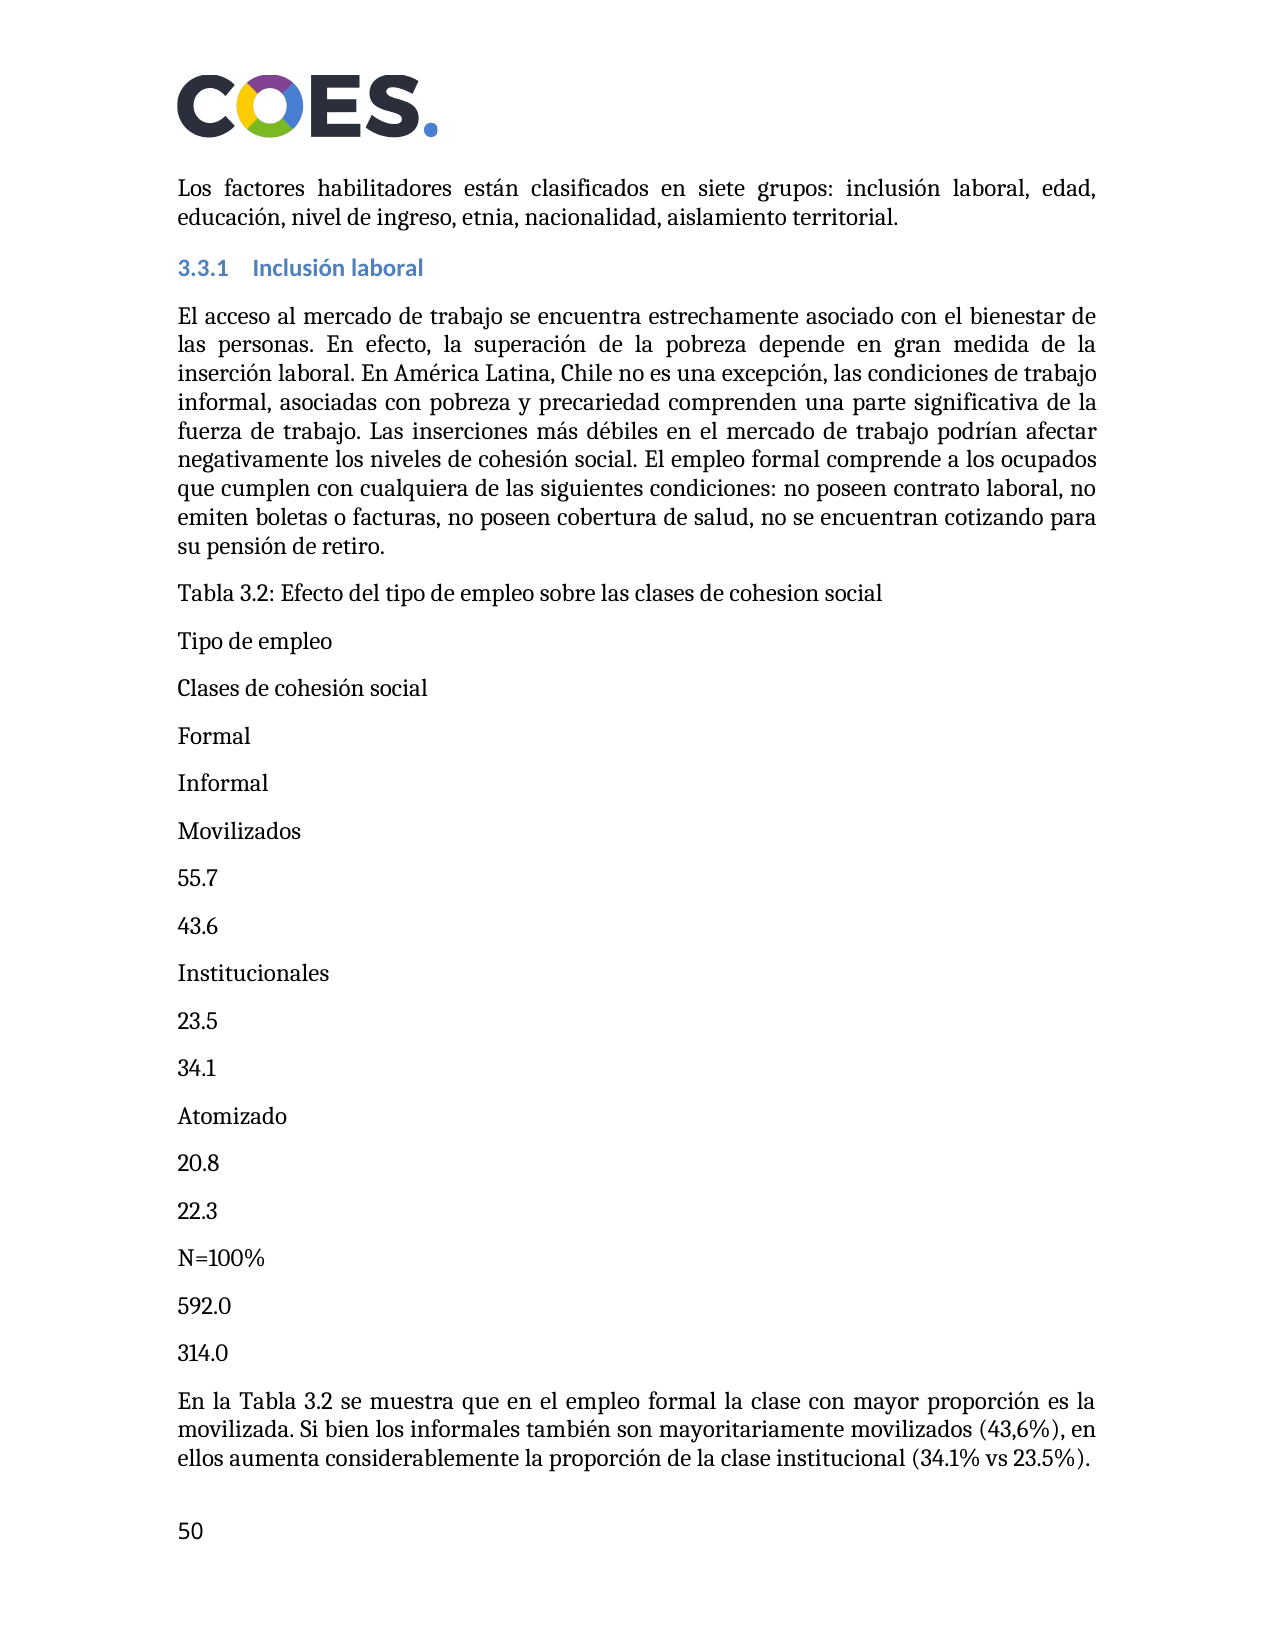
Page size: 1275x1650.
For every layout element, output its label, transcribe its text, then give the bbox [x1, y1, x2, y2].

text 55.7 [177, 864, 1098, 893]
text Tabla 3.2: Efecto del tipo de empleo sobre las clases de cohesion social [177, 579, 1098, 608]
text Clases de cohesión social [177, 674, 1098, 703]
text 23.5 [177, 1007, 1098, 1035]
text Institucionales [177, 959, 1098, 988]
text N=100% [177, 1244, 1098, 1273]
picture [177, 75, 438, 146]
text El acceso al mercado de trabajo se encuentra estrechamente asociado con el bienestar de las personas. En efecto, la superación de la pobreza depende en gran medida de la inserción laboral. En América Latina, Chile no es una excepción, las condiciones de trabajo informal, asociadas con pobreza y precariedad comprenden una parte significativa de la fuerza de trabajo. Las inserciones más débiles en el mercado de trabajo podrían afectar negativamente los niveles de cohesión social. El empleo formal comprende a los ocupados que cumplen con cualquiera de las siguientes condiciones: no poseen contrato laboral, no emiten boletas o facturas, no poseen cobertura de salud, no se encuentran cotizando para su pensión de retiro. [177, 302, 1098, 560]
text Tipo de empleo [177, 627, 1098, 655]
text Atomizado [177, 1102, 1098, 1130]
text 22.3 [177, 1197, 1098, 1225]
text Movilizados [177, 817, 1098, 845]
text 34.1 [177, 1054, 1098, 1083]
text Informal [177, 769, 1098, 798]
text 592.0 [177, 1292, 1098, 1320]
text Los factores habilitadores están clasificados en siete grupos: inclusión laboral, edad, educación, nivel de ingreso, etnia, nacionalidad, aislamiento territorial. [177, 174, 1098, 232]
text 43.6 [177, 912, 1098, 940]
text En la Tabla 3.2 se muestra que en el empleo formal la clase con mayor proporción es la movilizada. Si bien los informales también son mayoritariamente movilizados (43,6%), en ellos aumenta considerablemente la proporción de la clase institucional (34.1% vs 23.5%). [177, 1387, 1098, 1473]
text 314.0 [177, 1339, 1098, 1368]
text Formal [177, 722, 1098, 750]
subtitle 3.3.1 Inclusión laboral [177, 252, 1098, 283]
text 20.8 [177, 1149, 1098, 1178]
